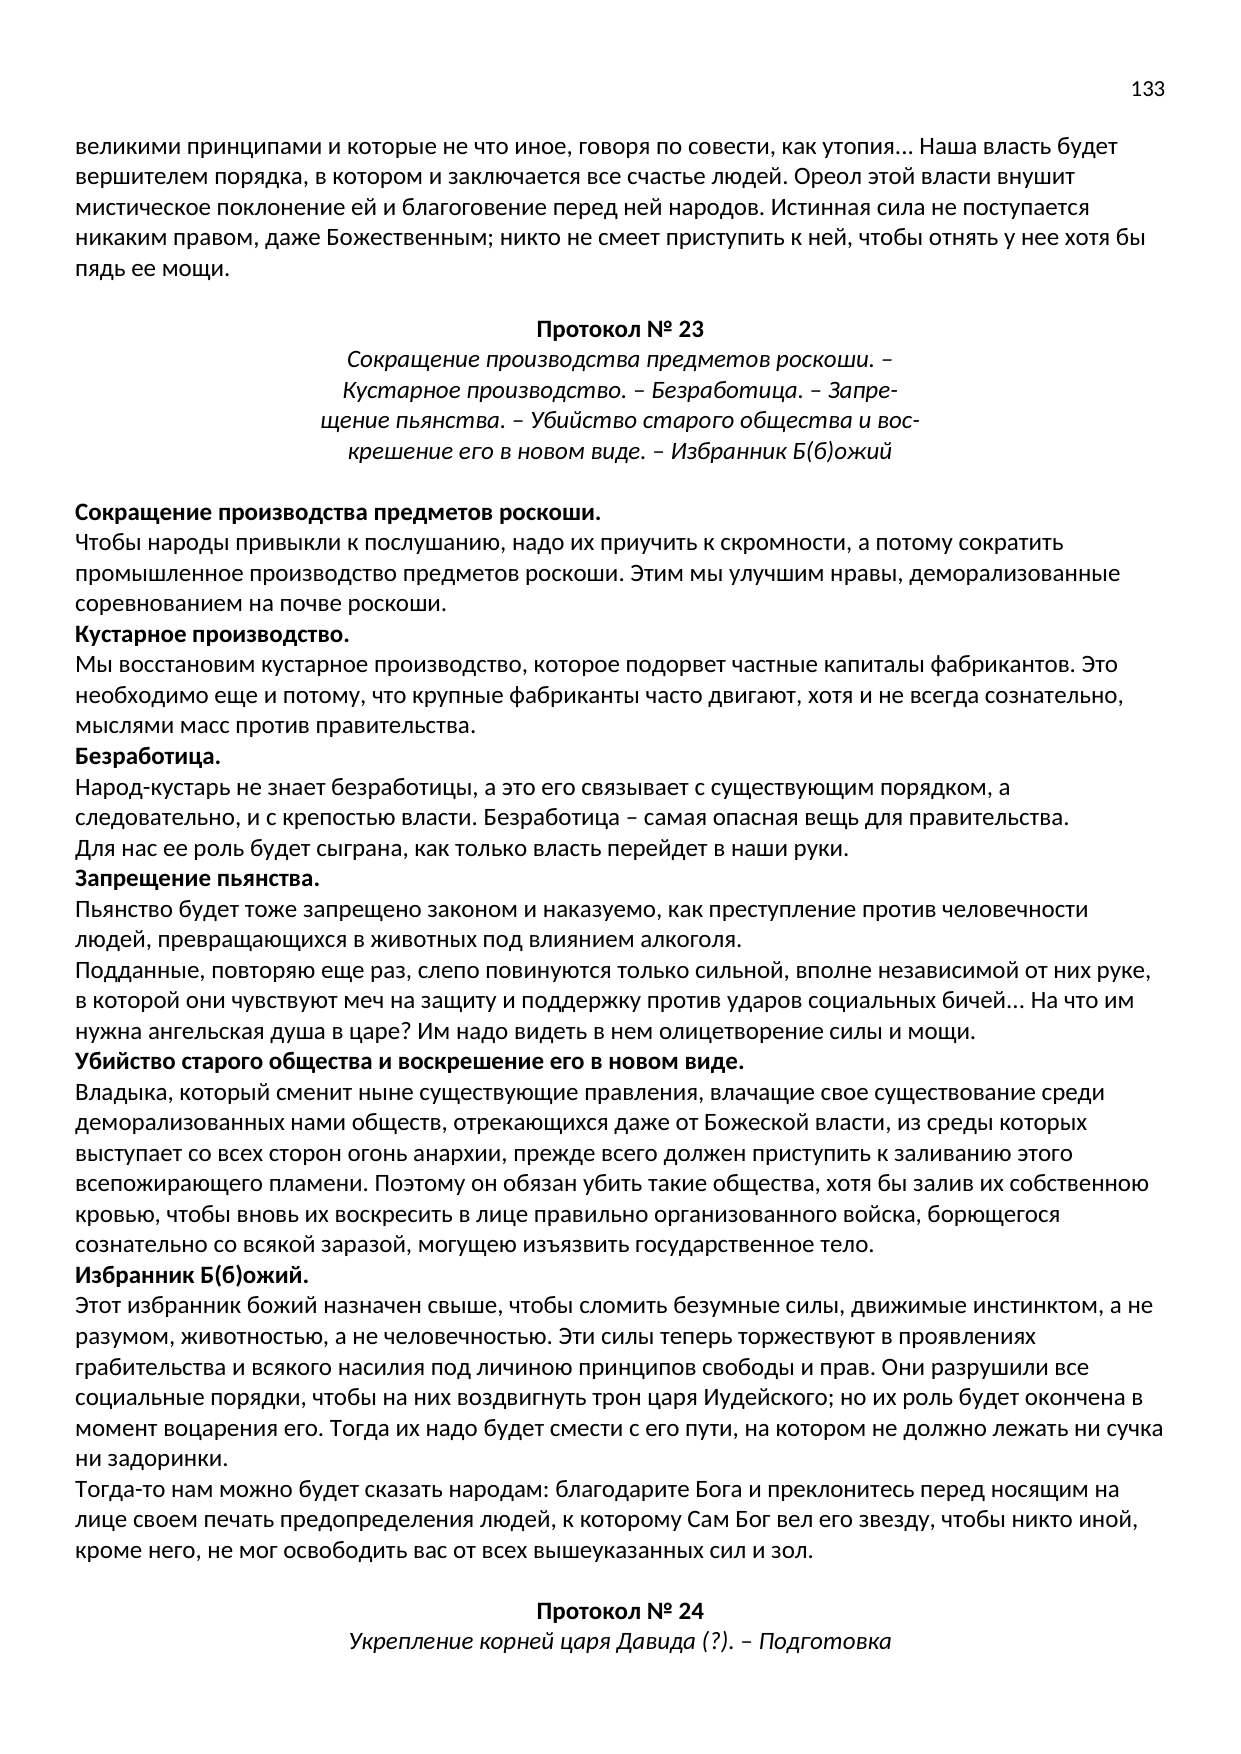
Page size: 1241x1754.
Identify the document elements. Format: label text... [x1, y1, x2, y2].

text Тогда-то нам можно будет сказать народам: благодарите Бога и преклонитесь перед носящим на лице своем печать предопределения людей, к которому Сам Бог вел его звезду, чтобы никто иной, кроме него, не мог освободить вас от всех вышеуказанных сил и зол. [75, 1473, 1165, 1564]
text Сокращение производства предметов роскоши. [75, 496, 1165, 527]
text Безработица. [75, 740, 1165, 771]
text крешение его в новом виде. – Избранник Б(б)ожий [75, 435, 1165, 466]
text Кустарное производство. [75, 618, 1165, 649]
text Убийство старого общества и воскрешение его в новом виде. [75, 1045, 1165, 1076]
text кровью, чтобы вновь их воскресить в лице правильно организованного войска, борющегося сознательно со всякой заразой, могущею изъязвить государственное тело. [75, 1198, 1165, 1259]
text Кустарное производство. – Безработица. – Запре- [75, 374, 1165, 404]
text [75, 130, 1165, 282]
text Запрещение пьянства. [75, 862, 1165, 893]
text Чтобы народы привыкли к послушанию, надо их приучить к скромности, а потому сократить промышленное производство предметов роскоши. Этим мы улучшим нравы, деморализованные [75, 527, 1165, 588]
text соревнованием на почве роскоши. [75, 588, 1165, 618]
text Пьянство будет тоже запрещено законом и наказуемо, как преступление против человечности людей, превращающихся в животных под влиянием алкоголя. [75, 893, 1165, 954]
text щение пьянства. – Убийство старого общества и вос- [75, 404, 1165, 435]
text Протокол № 23 [75, 313, 1165, 343]
text Народ-кустарь не знает безработицы, а это его связывает с существующим порядком, а следовательно, и с крепостью власти. Безработица – самая опасная вещь для правительства. [75, 771, 1165, 832]
text Подданные, повторяю еще раз, слепо повинуются только сильной, вполне независимой от них руке, в которой они чувствуют меч на защиту и поддержку против ударов социальных бичей... На что им нужна ангельская душа в царе? Им надо видеть в нем олицетворение силы и мощи. [75, 954, 1165, 1045]
text Владыка, который сменит ныне существующие правления, влачащие свое существование среди деморализованных нами обществ, отрекающихся даже от Божеской власти, из среды которых выступает со всех сторон огонь анархии, прежде всего должен приступить к заливанию этого всепожирающего пламени. Поэтому он обязан убить такие общества, хотя бы залив их собственною [75, 1076, 1165, 1198]
text Протокол № 24 [75, 1595, 1165, 1625]
text Сокращение производства предметов роскоши. – [75, 343, 1165, 374]
text Этот избранник божий назначен свыше, чтобы сломить безумные силы, движимые инстинктом, а не разумом, животностью, а не человечностью. Эти силы теперь торжествуют в проявлениях грабительства и всякого насилия под личиною принципов свободы и прав. Они разрушили все социальные порядки, чтобы на них воздвигнуть трон царя Иудейского; но их роль будет окончена в момент воцарения его. Тогда их надо будет смести с его пути, на котором не должно лежать ни сучка ни задоринки. [75, 1289, 1165, 1473]
text Укрепление корней царя Давида (?). – Подготовка [75, 1625, 1165, 1656]
text Избранник Б(б)ожий. [75, 1259, 1165, 1289]
text Для нас ее роль будет сыграна, как только власть перейдет в наши руки. [75, 832, 1165, 862]
text Мы восстановим кустарное производство, которое подорвет частные капиталы фабрикантов. Это необходимо еще и потому, что крупные фабриканты часто двигают, хотя и не всегда сознательно, мыслями масс против правительства. [75, 649, 1165, 740]
